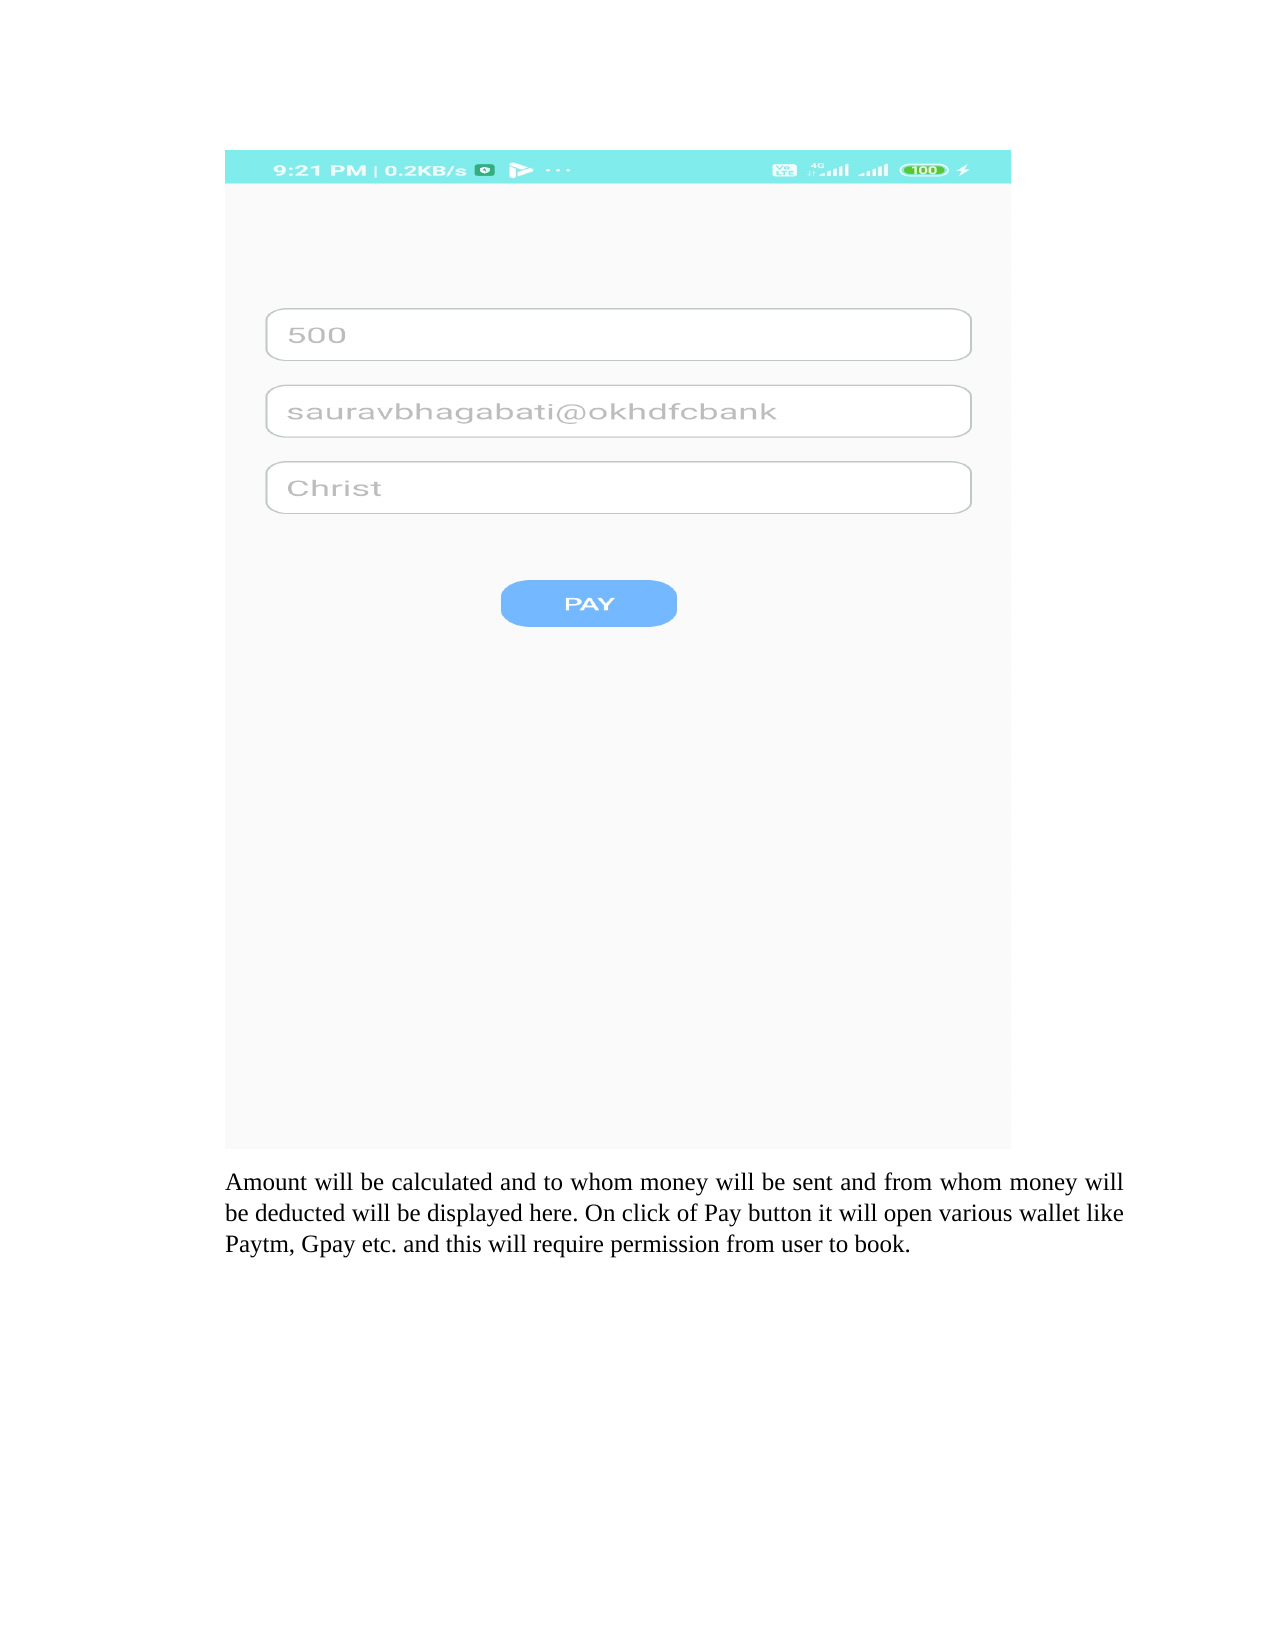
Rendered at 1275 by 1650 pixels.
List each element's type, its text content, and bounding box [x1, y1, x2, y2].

picture [225, 150, 1012, 1149]
text Amount will be calculated and to whom money will be sent and from whom money will be deducted will be displayed here. On click of Pay button it will open various wallet like Paytm, Gpay etc. and this will require permission from user to book. [225, 1167, 1125, 1258]
